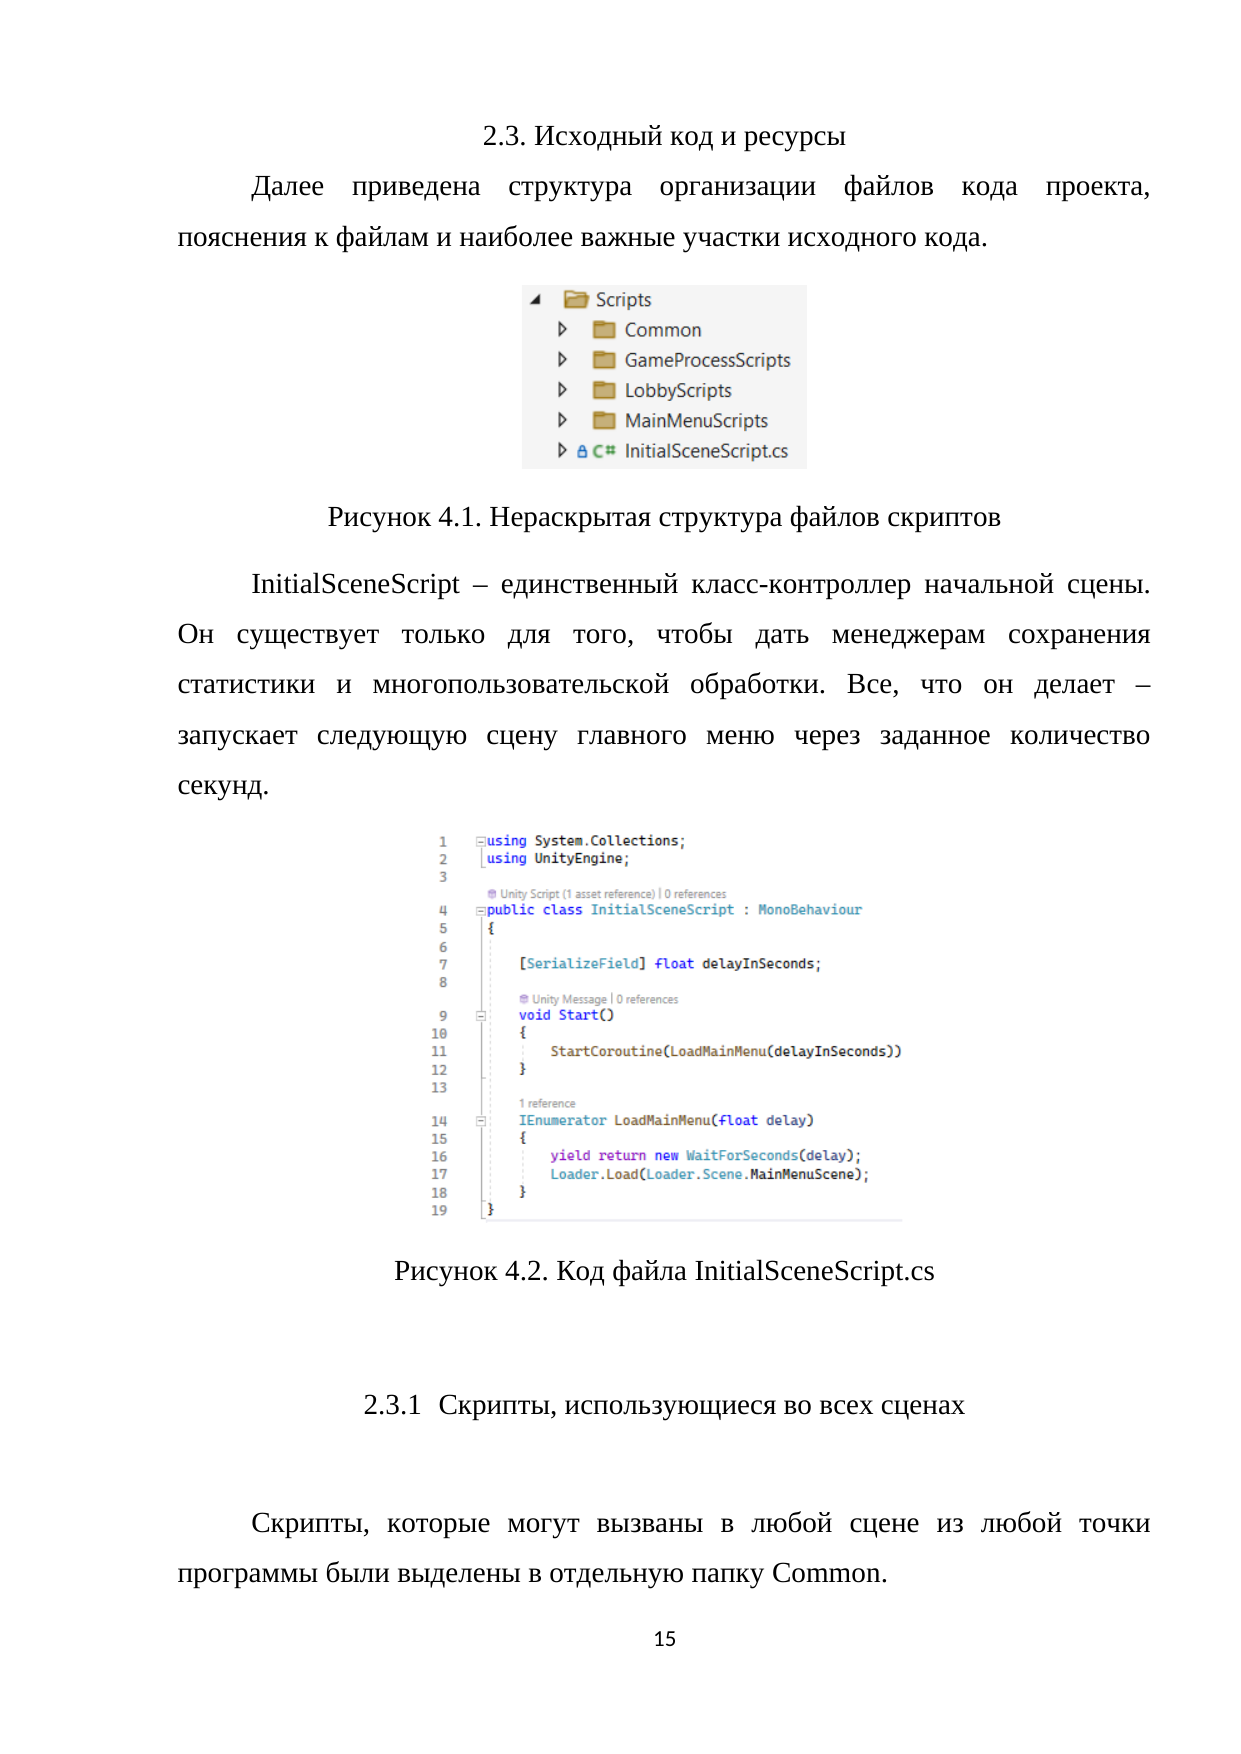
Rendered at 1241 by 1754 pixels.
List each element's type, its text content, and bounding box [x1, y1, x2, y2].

subtitle Скрипты, использующиеся во всех сценах [177, 1387, 1152, 1421]
picture [521, 285, 807, 469]
text Рисунок 4.1. Нераскрытая структура файлов скриптов [177, 499, 1152, 532]
text Скрипты, которые могут вызваны в любой сцене из любой точки программы были выделены в отдельную папку Common. [177, 1505, 1152, 1588]
picture [426, 834, 903, 1223]
text Рисунок 4.2. Код файла InitialSceneScript.cs [177, 1253, 1152, 1287]
text Далее приведена структура организации файлов кода проекта, пояснения к файлам и наиболее важные участки исходного кода. [177, 168, 1152, 252]
text InitialSceneScript – единственный класс-контроллер начальной сцены. Он существует только для того, чтобы дать менеджерам сохранения статистики и многопользовательской обработки. Все, что он делает – запускает следующую сцену главного меню через заданное количество секунд. [177, 566, 1152, 801]
subtitle Исходный код и ресурсы [177, 118, 1152, 152]
